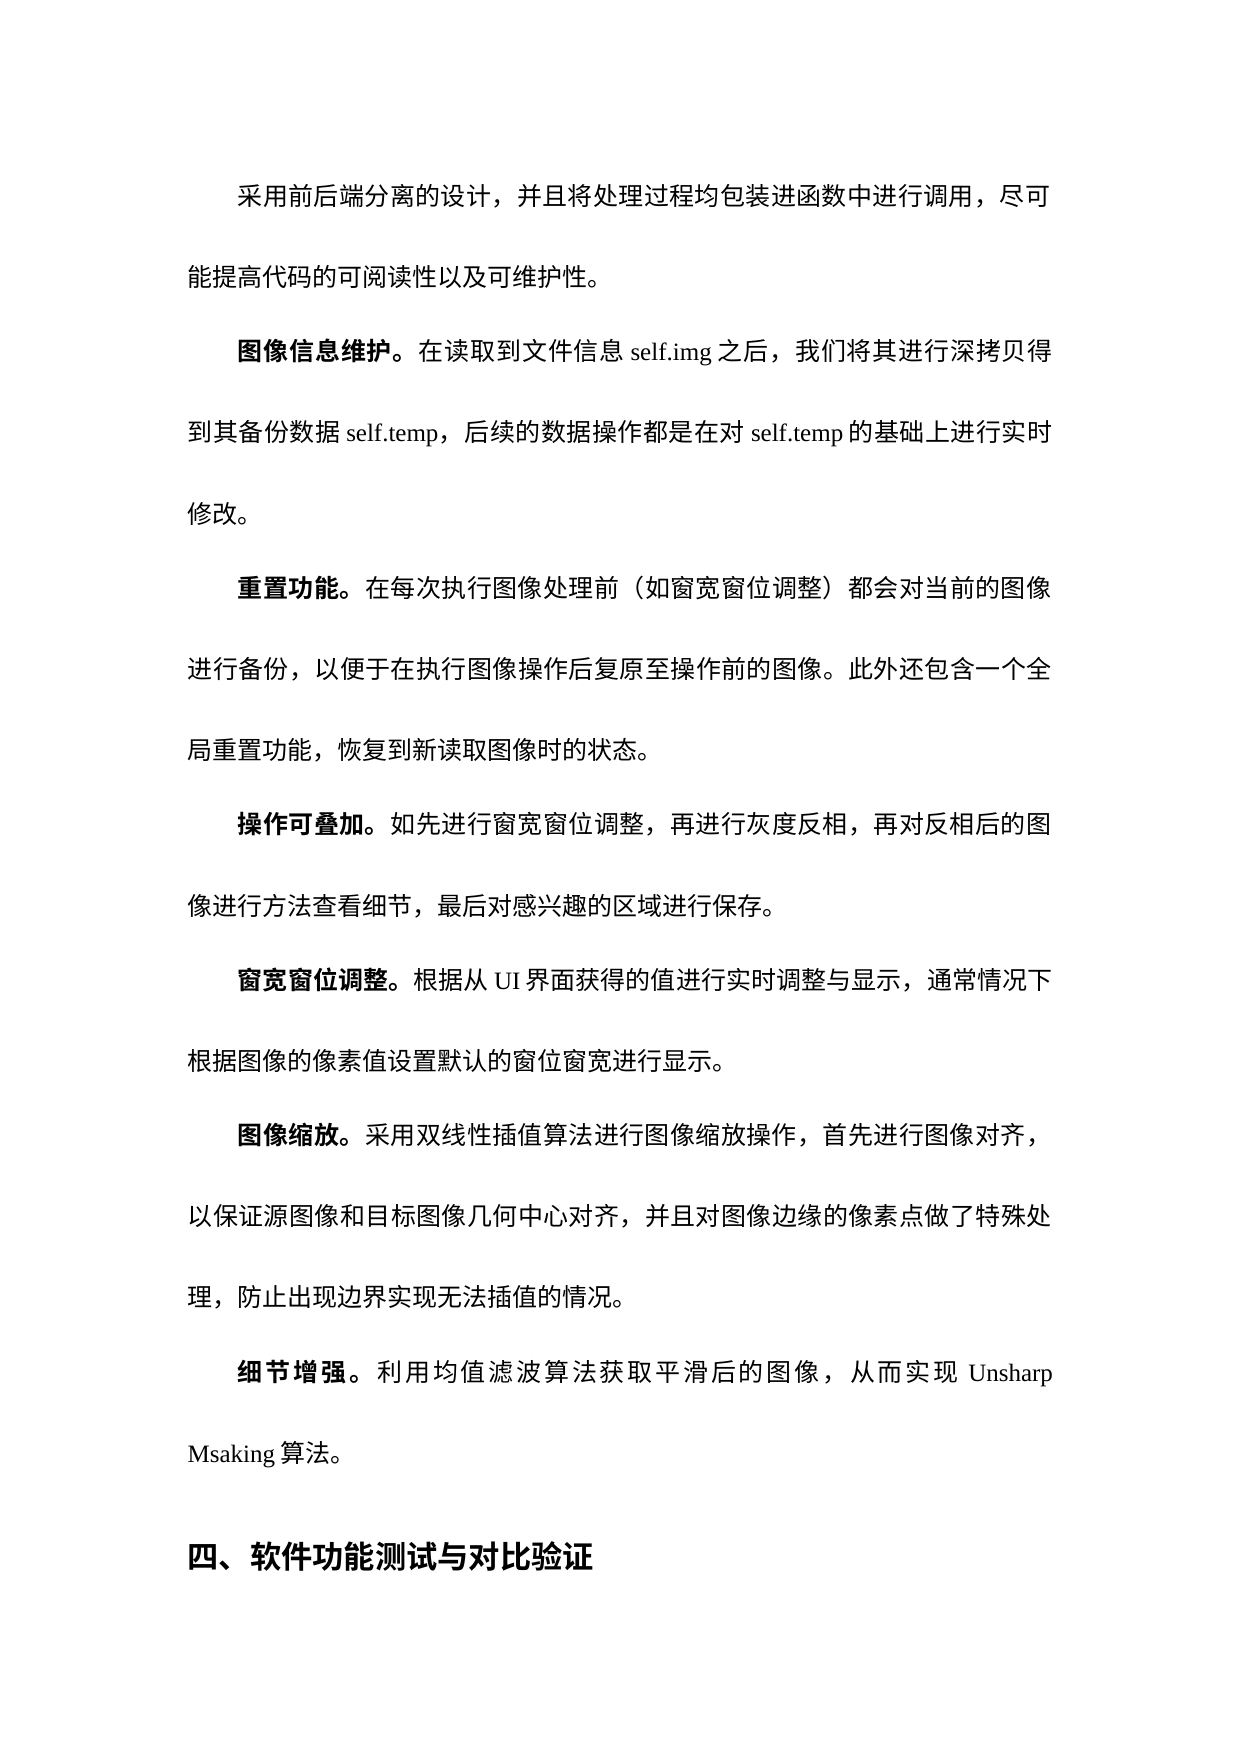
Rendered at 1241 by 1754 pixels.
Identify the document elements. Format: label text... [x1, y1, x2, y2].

text 细节增强。利用均值滤波算法获取平滑后的图像，从而实现Unsharp Msaking算法。 [187, 1338, 1053, 1484]
text 窗宽窗位调整。根据从UI界面获得的值进行实时调整与显示，通常情况下根据图像的像素值设置默认的窗位窗宽进行显示。 [187, 946, 1053, 1092]
subtitle 四、软件功能测试与对比验证 [187, 1522, 1053, 1587]
text 重置功能。在每次执行图像处理前（如窗宽窗位调整）都会对当前的图像进行备份，以便于在执行图像操作后复原至操作前的图像。此外还包含一个全局重置功能，恢复到新读取图像时的状态。 [187, 554, 1053, 781]
text 图像缩放。采用双线性插值算法进行图像缩放操作，首先进行图像对齐，以保证源图像和目标图像几何中心对齐，并且对图像边缘的像素点做了特殊处理，防止出现边界实现无法插值的情况。 [187, 1101, 1053, 1328]
text 操作可叠加。如先进行窗宽窗位调整，再进行灰度反相，再对反相后的图像进行方法查看细节，最后对感兴趣的区域进行保存。 [187, 790, 1053, 937]
text 图像信息维护。在读取到文件信息self.img之后，我们将其进行深拷贝得到其备份数据self.temp，后续的数据操作都是在对self.temp的基础上进行实时修改。 [187, 317, 1053, 545]
text 采用前后端分离的设计，并且将处理过程均包装进函数中进行调用，尽可能提高代码的可阅读性以及可维护性。 [187, 162, 1053, 308]
